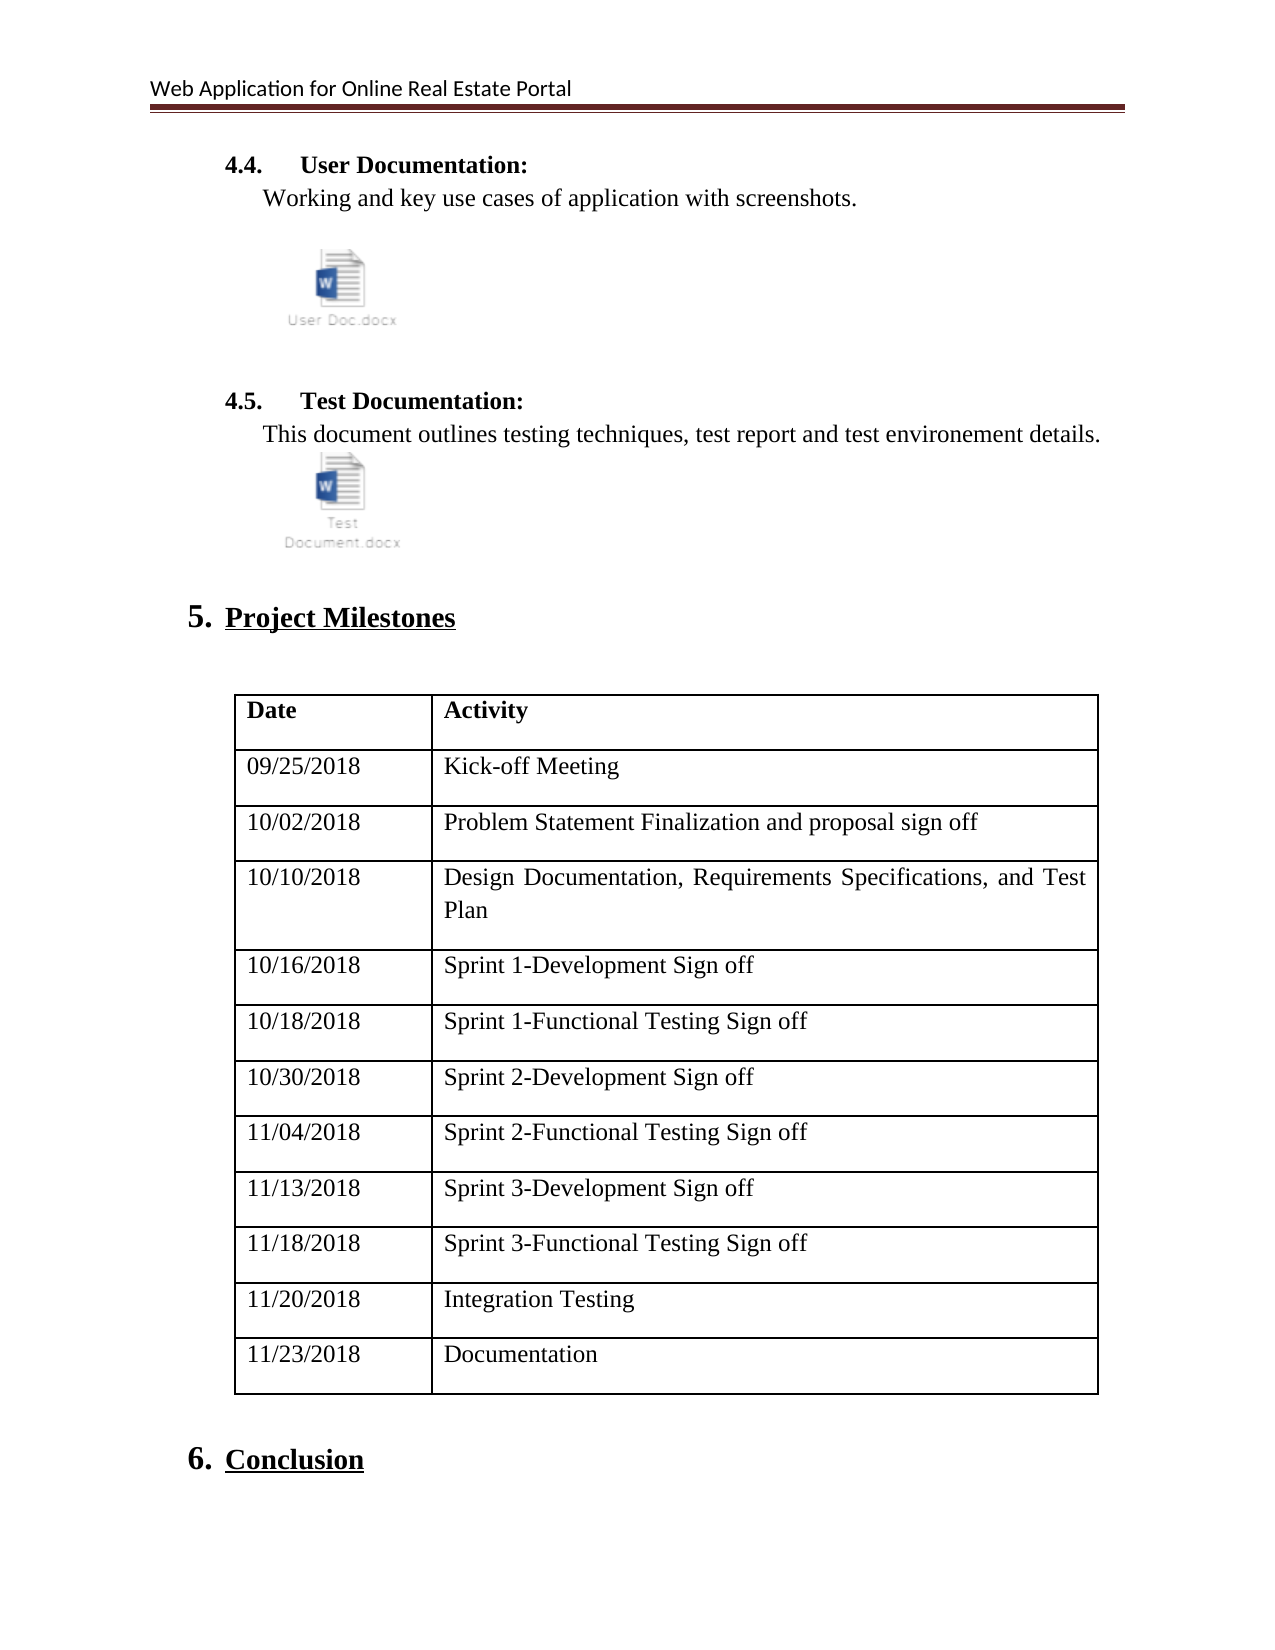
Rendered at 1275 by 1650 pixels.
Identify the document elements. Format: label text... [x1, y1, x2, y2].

table_cell Sprint 1-Functional Testing Sign off [433, 1006, 1097, 1059]
table_header Activity [433, 696, 1097, 749]
table_cell 09/25/2018 [236, 751, 431, 804]
table_cell 11/20/2018 [236, 1284, 431, 1337]
table_cell Sprint 1-Development Sign off [433, 951, 1097, 1004]
table_header Date [236, 696, 431, 749]
table_cell Integration Testing [433, 1284, 1097, 1337]
table_cell 11/18/2018 [236, 1228, 431, 1282]
list User Documentation: [225, 150, 1125, 179]
table_cell 11/04/2018 [236, 1117, 431, 1171]
table_cell 10/16/2018 [236, 951, 431, 1004]
table_cell 10/18/2018 [236, 1006, 431, 1059]
text This document outlines testing techniques, test report and test environement details. [262, 419, 1125, 448]
list Test Documentation: [225, 386, 1125, 415]
table_cell Sprint 2-Functional Testing Sign off [433, 1117, 1097, 1171]
text Working and key use cases of application with screenshots. [262, 183, 1125, 212]
list Project Milestones [187, 596, 1125, 634]
table_cell Documentation [433, 1339, 1097, 1393]
table_cell Sprint 3-Development Sign off [433, 1173, 1097, 1226]
table_cell 10/10/2018 [236, 862, 431, 948]
table_cell 10/30/2018 [236, 1062, 431, 1115]
table_cell Kick-off Meeting [433, 751, 1097, 804]
table_cell 10/02/2018 [236, 807, 431, 860]
table_cell Sprint 2-Development Sign off [433, 1062, 1097, 1115]
list Conclusion [187, 1438, 1125, 1476]
table_cell 11/13/2018 [236, 1173, 431, 1226]
table_cell Sprint 3-Functional Testing Sign off [433, 1228, 1097, 1282]
table_cell Design Documentation, Requirements Specifications, and Test Plan [433, 862, 1097, 948]
table_cell 11/23/2018 [236, 1339, 431, 1393]
table_cell Problem Statement Finalization and proposal sign off [433, 807, 1097, 860]
